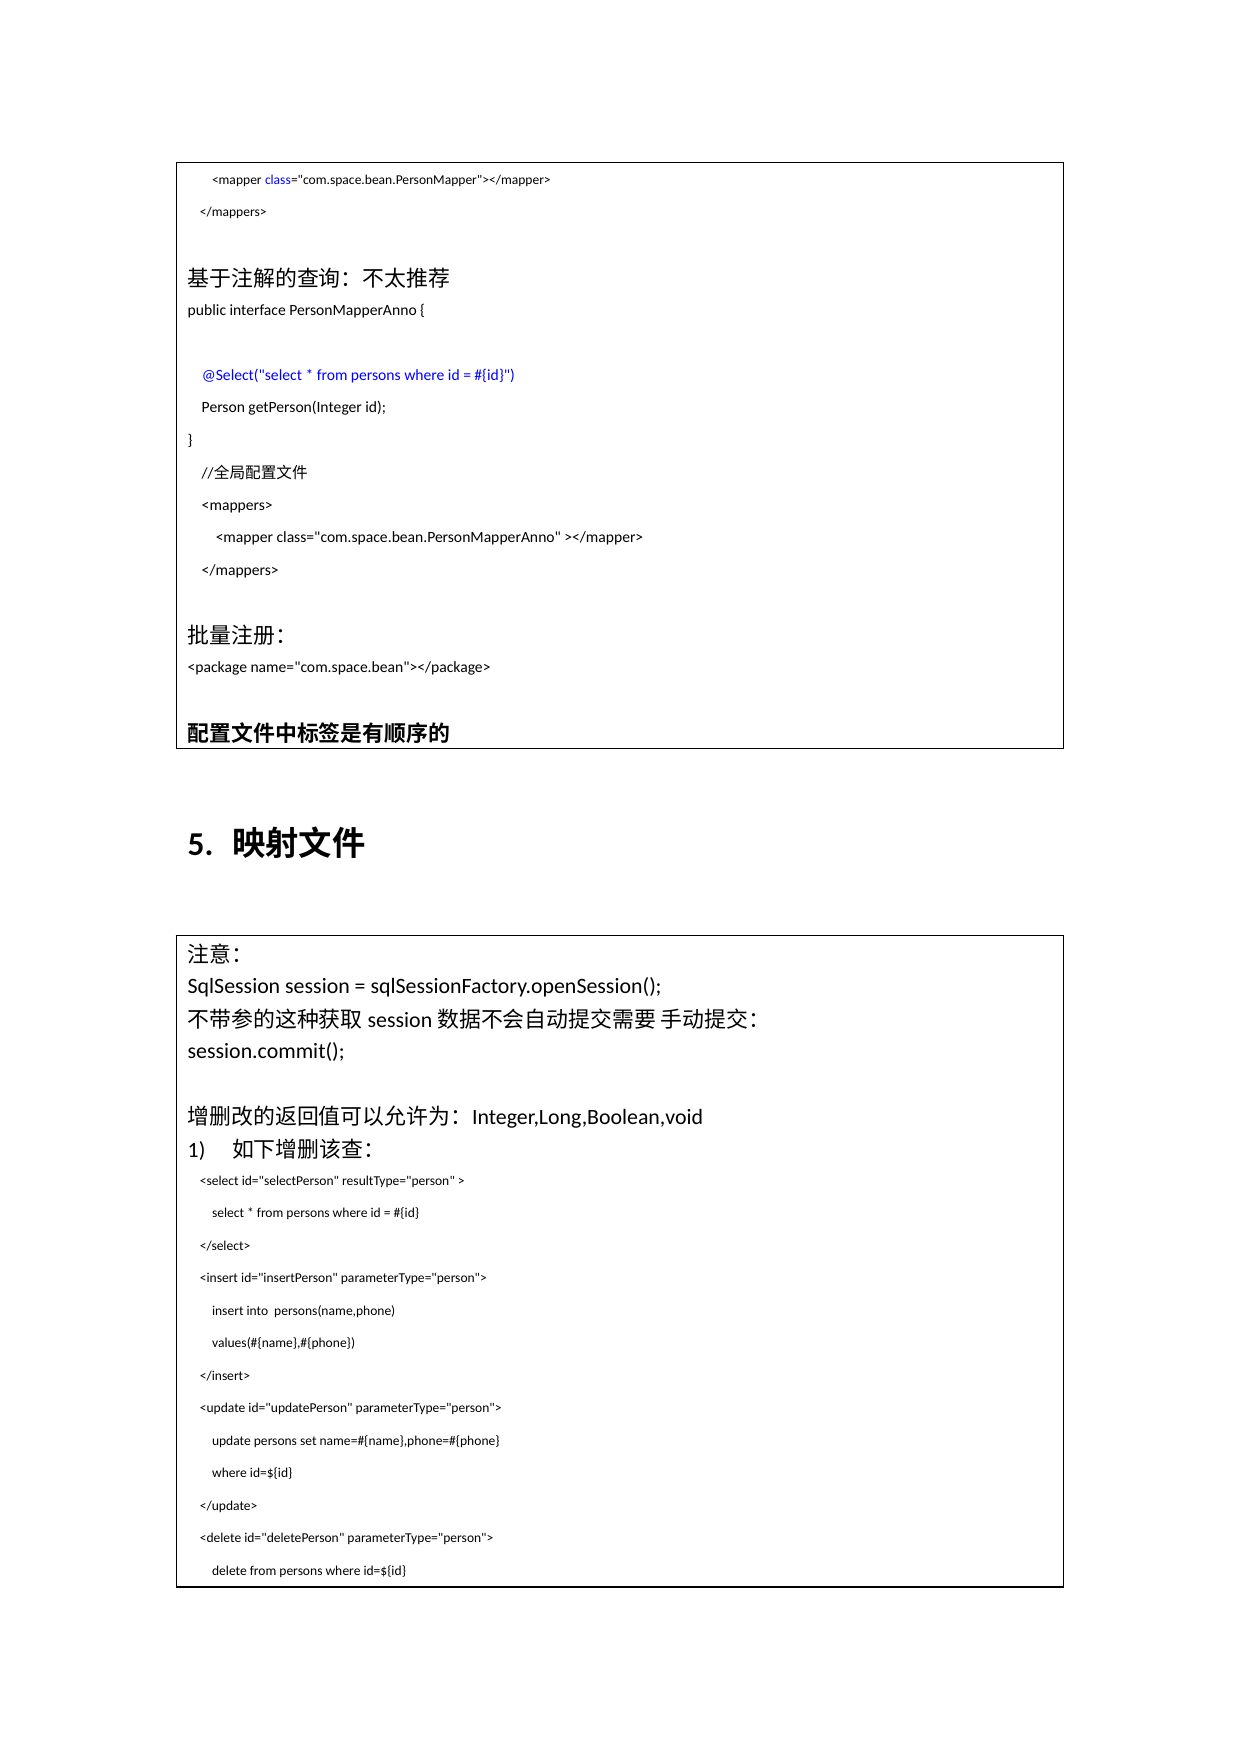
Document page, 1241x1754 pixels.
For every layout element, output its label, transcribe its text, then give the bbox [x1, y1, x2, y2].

subtitle 映射文件 [187, 809, 1053, 874]
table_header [177, 936, 1063, 1586]
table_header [177, 163, 1063, 748]
